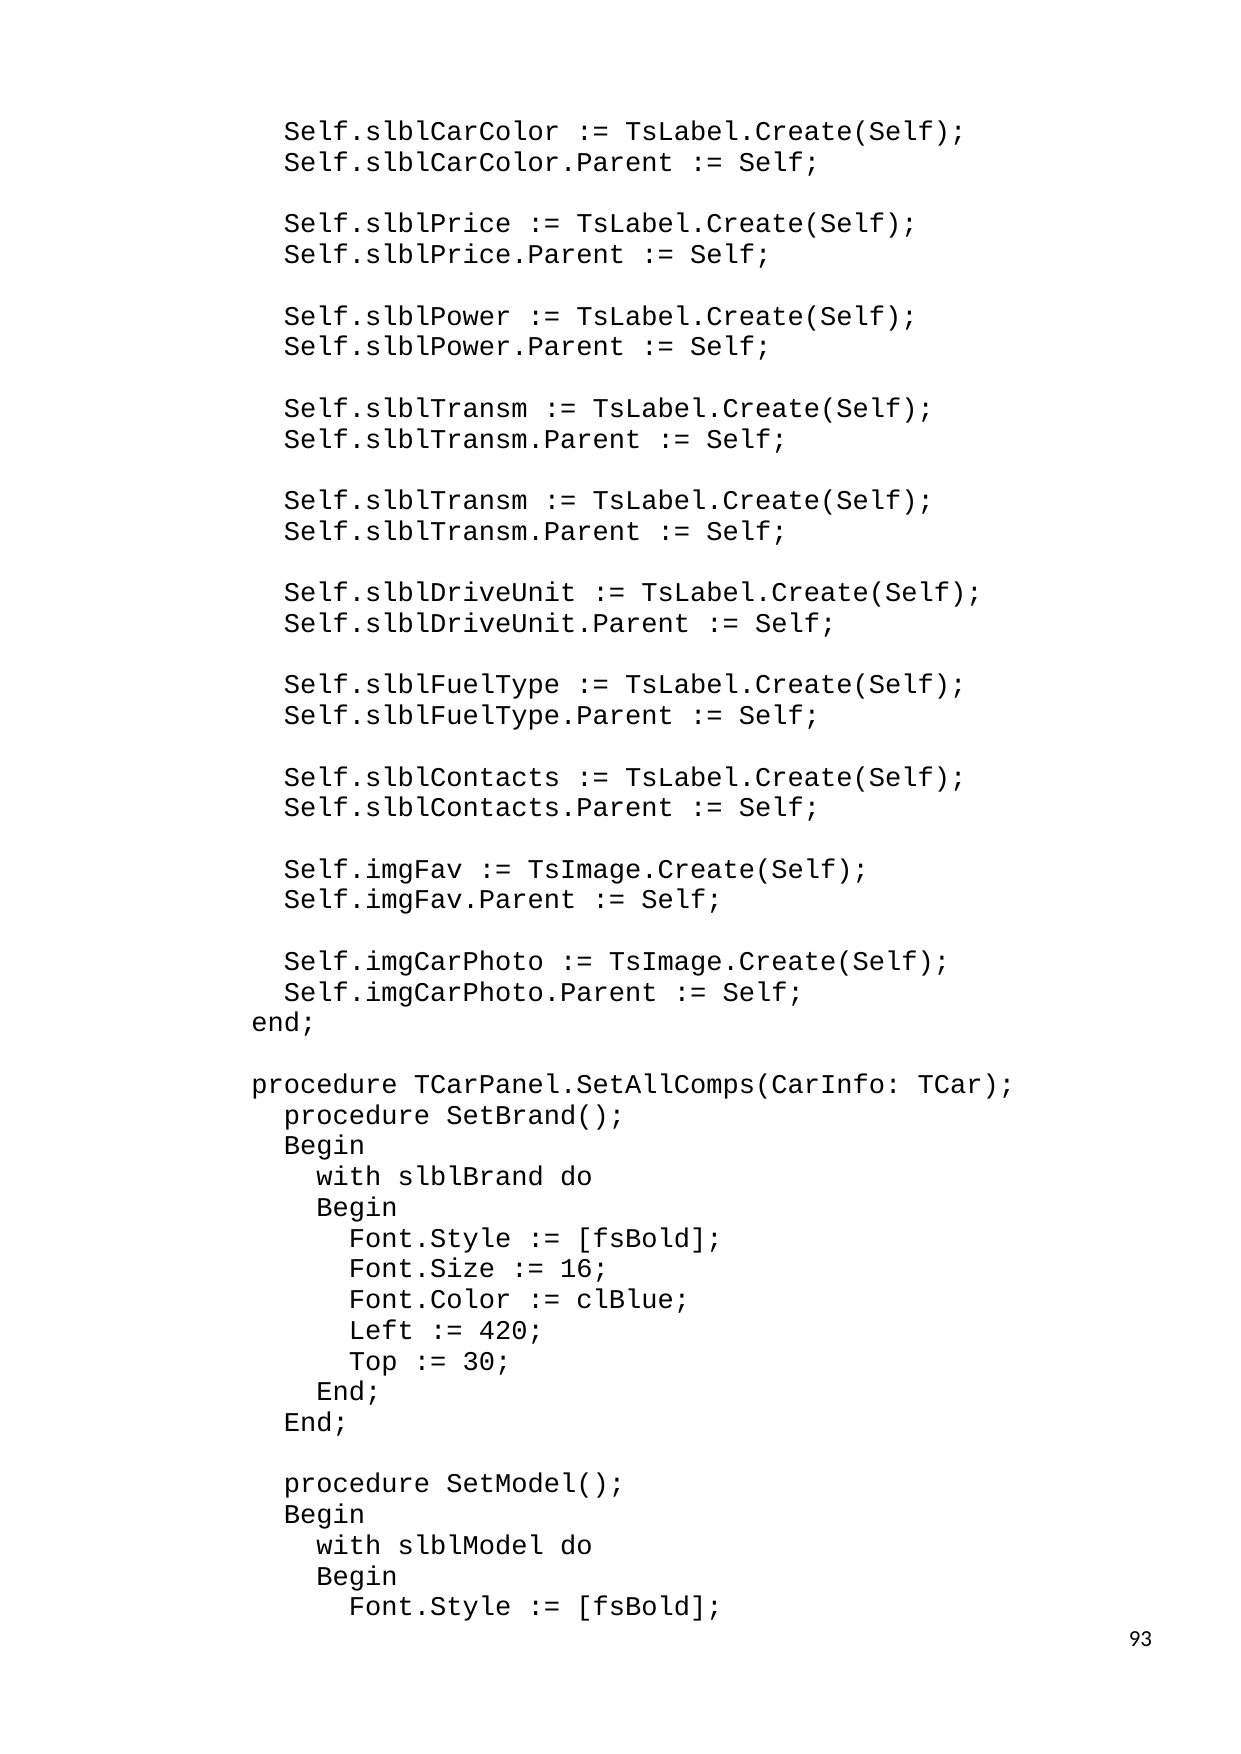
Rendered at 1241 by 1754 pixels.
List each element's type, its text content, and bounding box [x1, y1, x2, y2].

text procedure TCarPanel.SetAllComps(CarInfo: TCar); [177, 1071, 1152, 1101]
text Font.Style := [fsBold]; [177, 1593, 1152, 1624]
text Self.slblTransm.Parent := Self; [177, 518, 1152, 548]
text with slblBrand do [177, 1163, 1152, 1194]
text Begin [177, 1132, 1152, 1163]
text Self.slblPower := TsLabel.Create(Self); [177, 302, 1152, 333]
text Self.slblFuelType.Parent := Self; [177, 702, 1152, 733]
text Self.slblContacts.Parent := Self; [177, 794, 1152, 825]
text Begin [177, 1194, 1152, 1224]
text Self.slblCarColor := TsLabel.Create(Self); [177, 118, 1152, 149]
text Self.imgCarPhoto := TsImage.Create(Self); [177, 948, 1152, 978]
text procedure SetModel(); [177, 1470, 1152, 1501]
text end; [177, 1009, 1152, 1040]
text Font.Style := [fsBold]; [177, 1224, 1152, 1255]
text procedure SetBrand(); [177, 1101, 1152, 1132]
text Self.slblDriveUnit := TsLabel.Create(Self); [177, 579, 1152, 610]
text Font.Size := 16; [177, 1255, 1152, 1286]
text Begin [177, 1562, 1152, 1593]
text Self.slblFuelType := TsLabel.Create(Self); [177, 671, 1152, 702]
text Self.slblDriveUnit.Parent := Self; [177, 610, 1152, 641]
text Self.slblTransm := TsLabel.Create(Self); [177, 487, 1152, 518]
text Self.imgFav := TsImage.Create(Self); [177, 856, 1152, 886]
text Self.slblPower.Parent := Self; [177, 333, 1152, 364]
text Left := 420; [177, 1317, 1152, 1347]
text Top := 30; [177, 1347, 1152, 1378]
text Self.slblPrice.Parent := Self; [177, 241, 1152, 272]
text End; [177, 1409, 1152, 1439]
text Self.slblPrice := TsLabel.Create(Self); [177, 210, 1152, 241]
text Self.imgFav.Parent := Self; [177, 886, 1152, 917]
text Self.slblCarColor.Parent := Self; [177, 149, 1152, 179]
text Self.slblTransm.Parent := Self; [177, 425, 1152, 456]
text Begin [177, 1501, 1152, 1532]
text Self.slblContacts := TsLabel.Create(Self); [177, 763, 1152, 794]
text Self.imgCarPhoto.Parent := Self; [177, 978, 1152, 1009]
text with slblModel do [177, 1532, 1152, 1562]
text End; [177, 1378, 1152, 1409]
text Self.slblTransm := TsLabel.Create(Self); [177, 395, 1152, 425]
text Font.Color := clBlue; [177, 1286, 1152, 1317]
